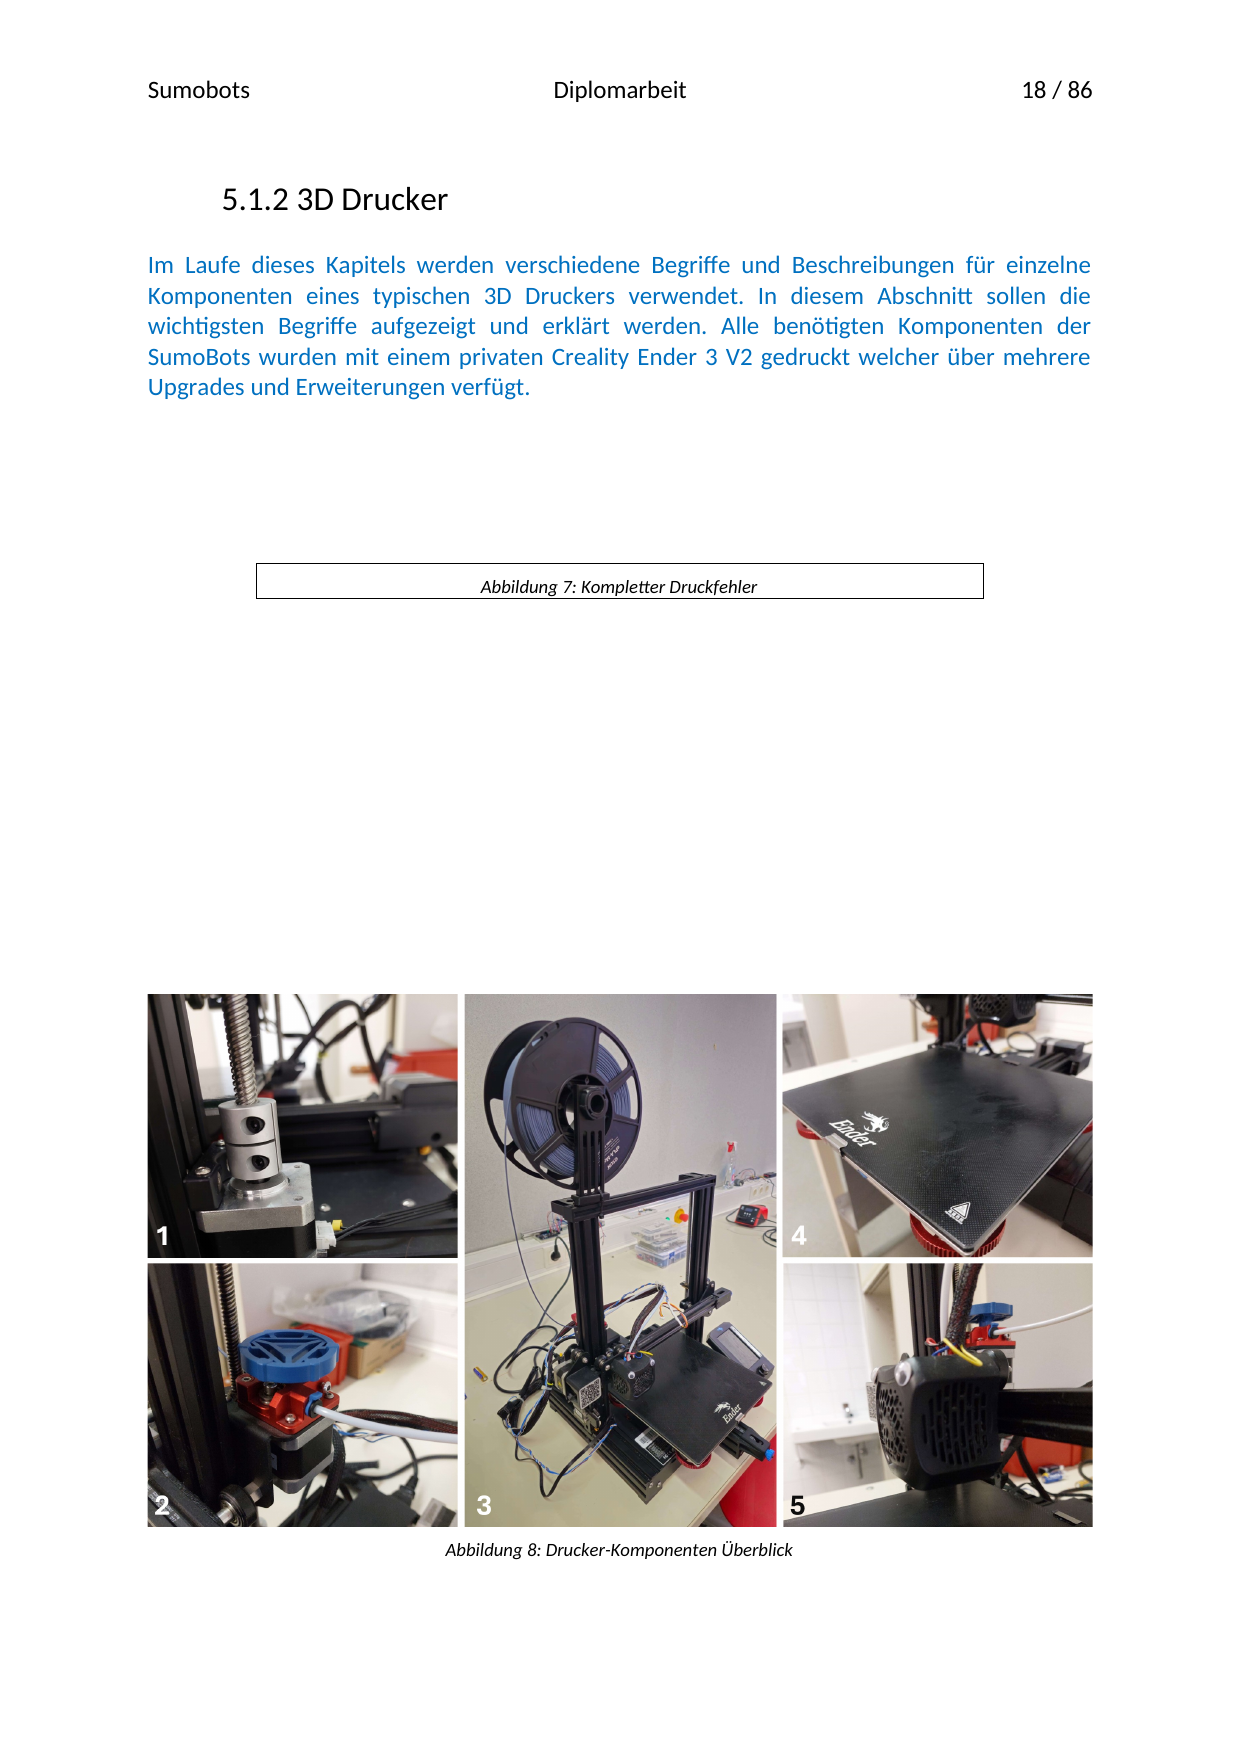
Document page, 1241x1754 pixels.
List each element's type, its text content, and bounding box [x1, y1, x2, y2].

picture [147, 994, 1093, 1527]
subtitle 3D Drucker [221, 178, 1093, 219]
text Abbildung 8: Drucker-Komponenten Überblick [148, 1539, 1093, 1562]
text Im Laufe dieses Kapitels werden verschiedene Begriffe und Beschreibungen für einzelne Komponenten eines typischen 3D Druckers verwendet. In diesem Abschnitt sollen die wichtigsten Begriffe aufgezeigt und erklärt werden. Alle benötigten Komponenten der SumoBots wurden mit einem privaten Creality Ender 3 V2 gedruckt welcher über mehrere Upgrades und Erweiterungen verfügt. [148, 249, 1093, 402]
